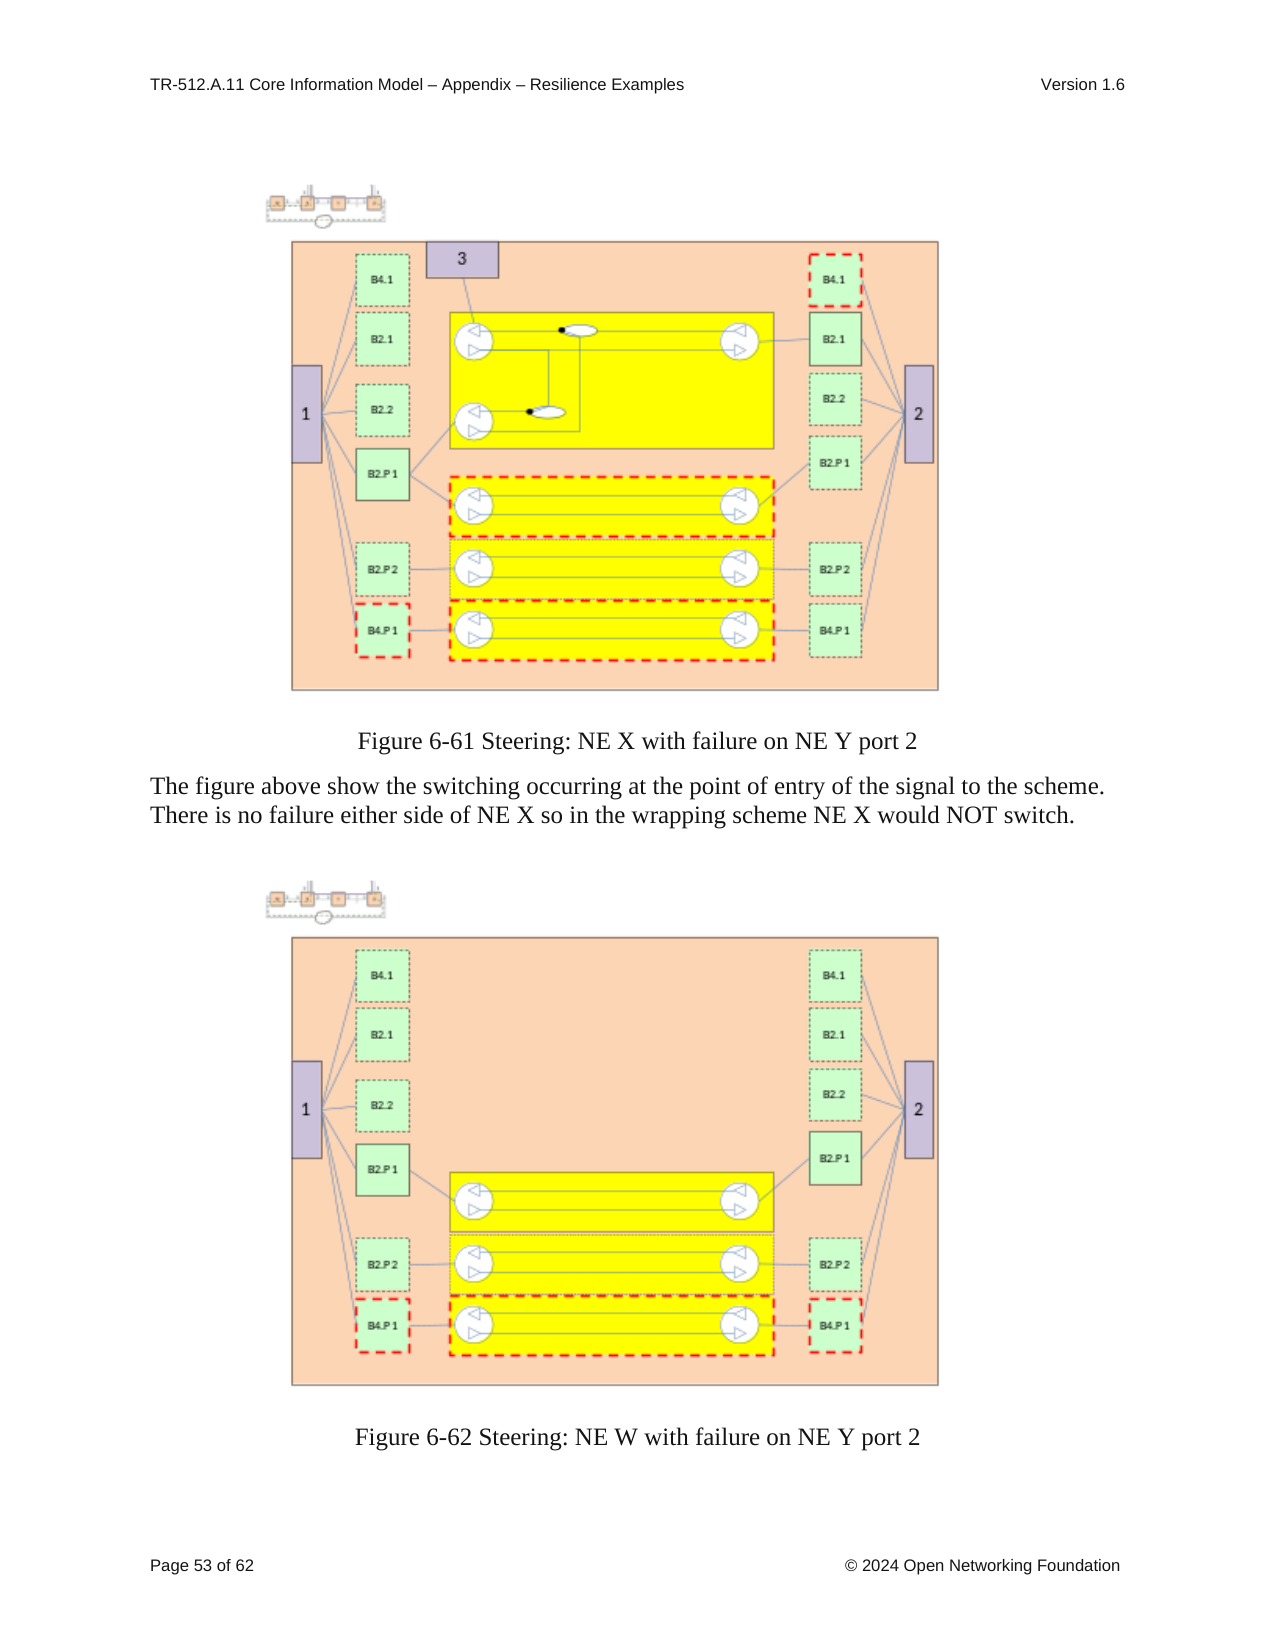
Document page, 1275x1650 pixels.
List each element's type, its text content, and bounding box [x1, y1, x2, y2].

text The figure above show the switching occurring at the point of entry of the signal to the scheme. There is no failure either side of NE X so in the wrapping scheme NE X would NOT switch. [150, 771, 1125, 829]
